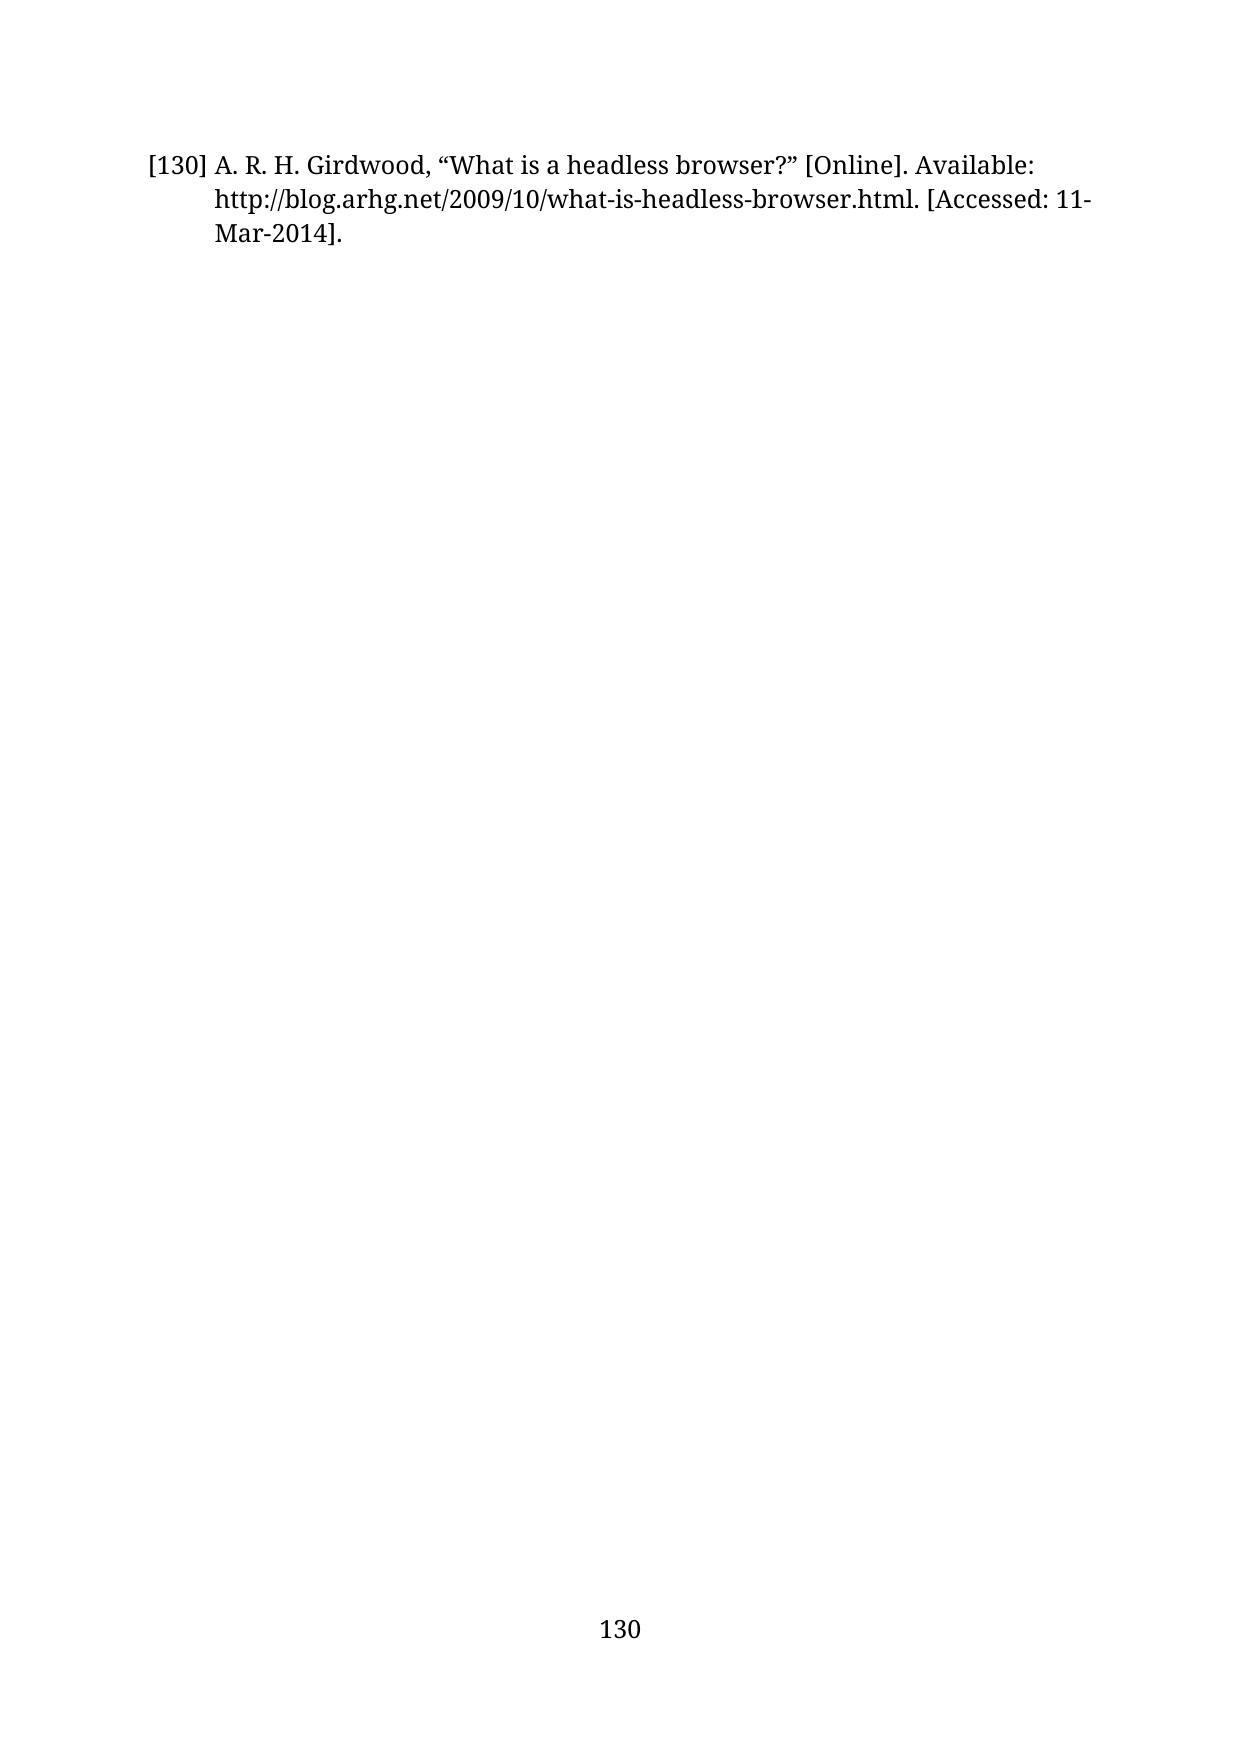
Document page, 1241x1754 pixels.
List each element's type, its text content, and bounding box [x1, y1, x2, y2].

text [130] A. R. H. Girdwood, “What is a headless browser?” [Online]. Available: http://blog.arhg.net/2009/10/what-is-headless-browser.html. [Accessed: 11-Mar-2014]. [148, 148, 1092, 250]
